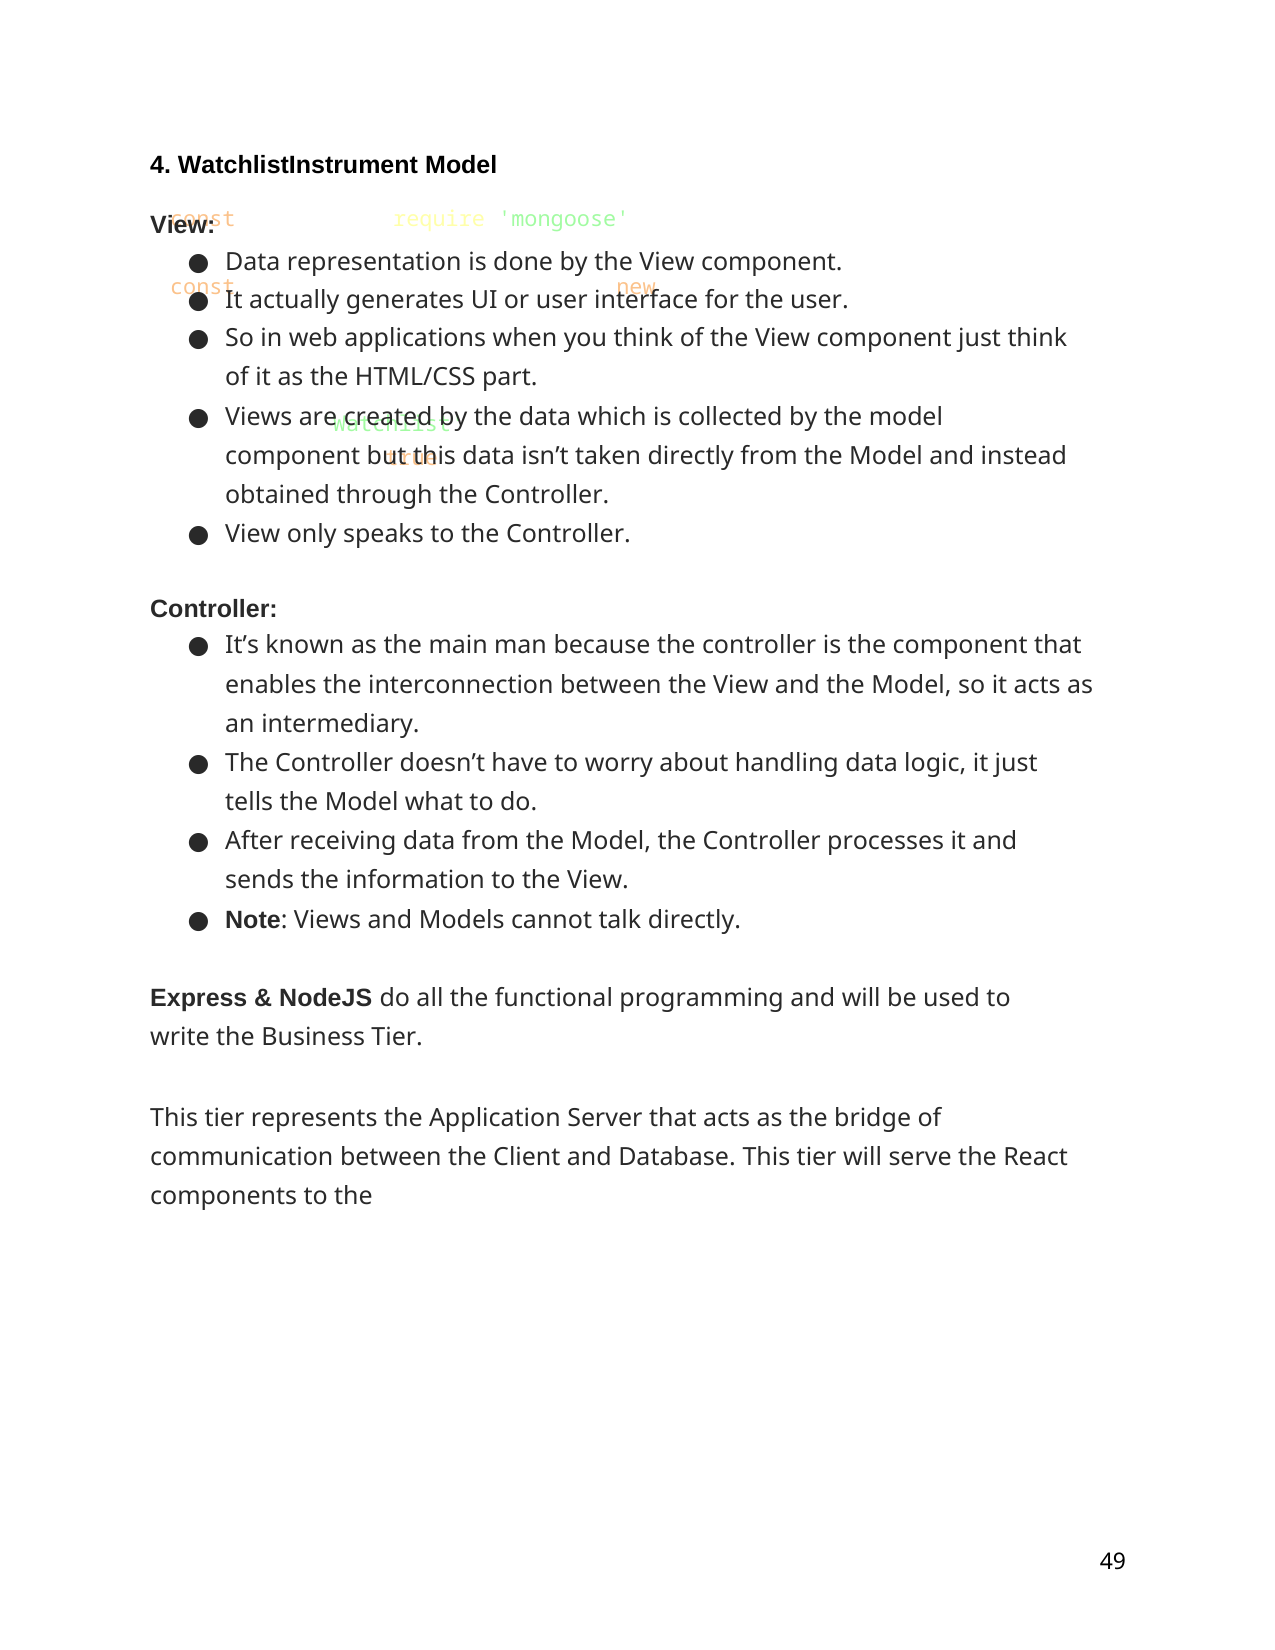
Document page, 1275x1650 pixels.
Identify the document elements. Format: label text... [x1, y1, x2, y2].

list Data representation is done by the View component. [187, 243, 1264, 277]
text View: [150, 210, 1264, 239]
list So in web applications when you think of the View component just think of it as the HTML/CSS part. [187, 320, 1095, 393]
list WatchlistInstrument Model [150, 150, 1264, 179]
list Note: Views and Models cannot talk directly. [187, 901, 1264, 935]
list It actually generates UI or user interface for the user. [187, 282, 1264, 316]
list Views are created by the data which is collected by the model component but this data isn’t taken directly from the Model and instead obtained through the Controller. [187, 398, 1079, 511]
list It’s known as the main man because the controller is the component that enables the interconnection between the View and the Model, so it acts as an intermediary. [187, 627, 1121, 739]
list The Controller doesn’t have to worry about handling data logic, it just tells the Model what to do. [187, 744, 1078, 818]
list After receiving data from the Model, the Controller processes it and sends the information to the View. [187, 823, 1083, 896]
text This tier represents the Application Server that acts as the bridge of communication between the Client and Database. This tier will serve the React components to the [150, 1100, 1070, 1212]
text Controller: [150, 594, 1264, 623]
text Express & NodeJS do all the functional programming and will be used to write the Business Tier. [150, 979, 1066, 1053]
list View only speaks to the Controller. [187, 516, 1264, 550]
